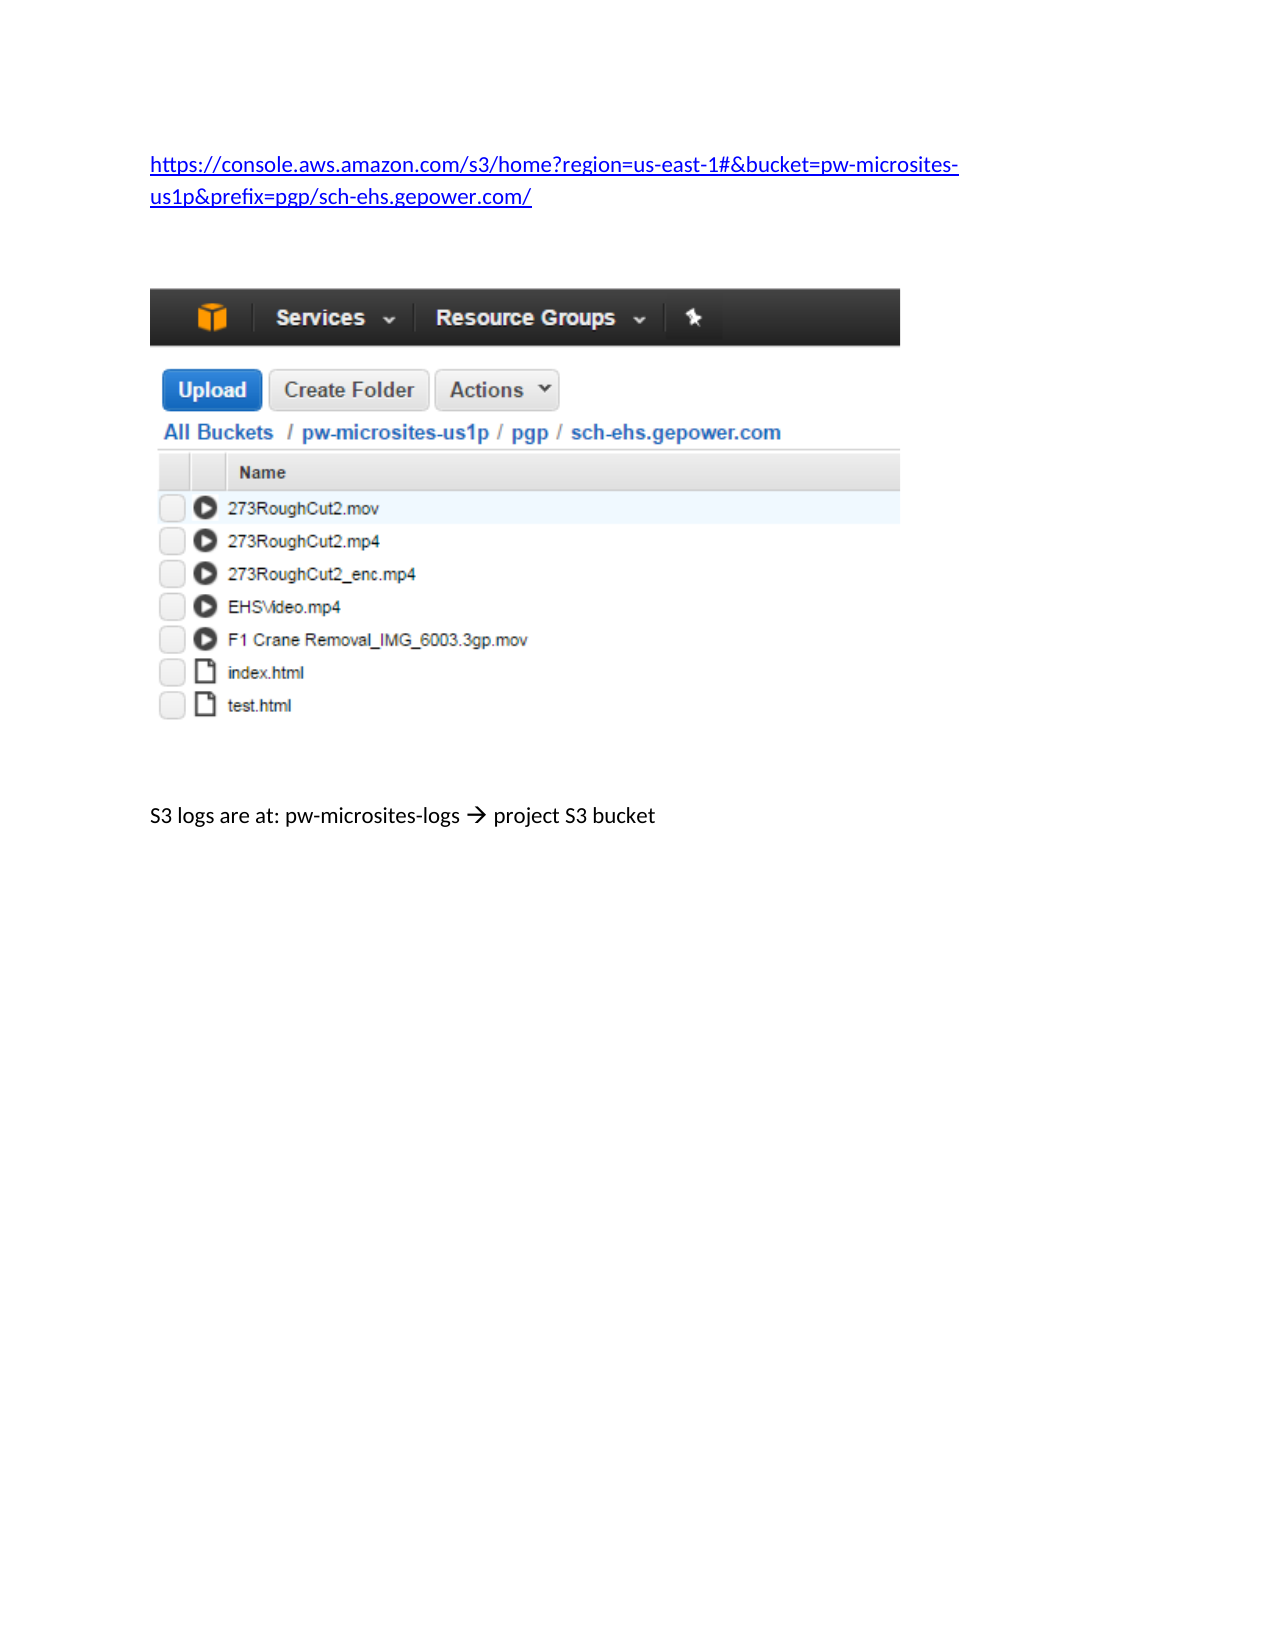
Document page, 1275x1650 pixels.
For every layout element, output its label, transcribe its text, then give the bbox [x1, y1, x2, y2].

text S3 logs are at: pw-microsites-logs project S3 bucket [150, 801, 1125, 829]
picture [150, 288, 901, 776]
text https://console.aws.amazon.com/s3/home?region=us-east-1#&bucket=pw-microsites-us1p&prefix=pgp/sch-ehs.gepower.com/ [150, 150, 1125, 210]
